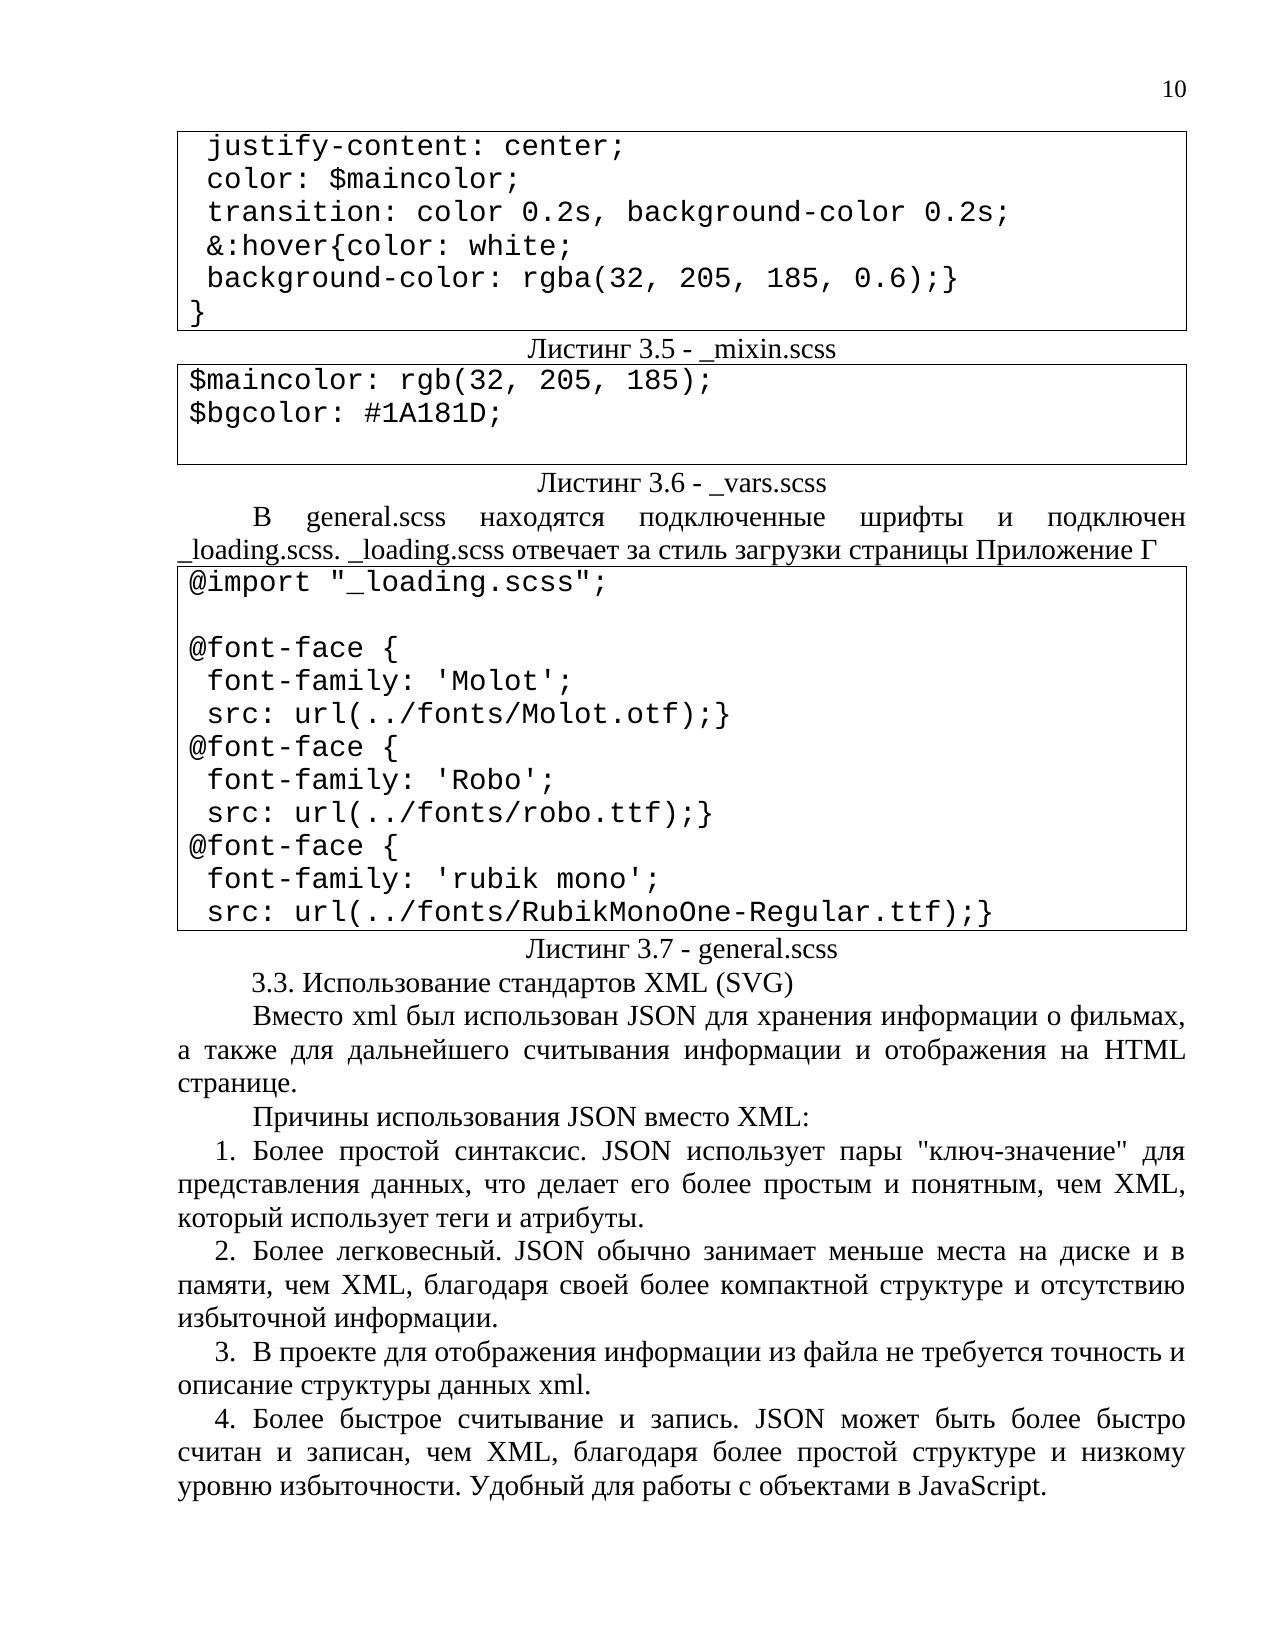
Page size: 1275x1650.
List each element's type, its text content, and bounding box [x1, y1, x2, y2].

list Более простой синтаксис. JSON использует пары "ключ-значение" для представления данных, что делает его более простым и понятным, чем XML, который использует теги и атрибуты. [177, 1133, 1186, 1233]
list В проекте для отображения информации из файла не требуется точность и описание структуры данных xml. [177, 1334, 1186, 1401]
subtitle 3.3. Использование стандартов XML (SVG) [177, 965, 1186, 998]
text Причины использования JSON вместо XML: [177, 1099, 1186, 1133]
text Листинг 3.7 - general.scss [177, 931, 1186, 965]
table_header $maincolor: rgb(32, 205, 185); $bgcolor: #1A181D; [178, 365, 1186, 464]
text Вместо xml был использован JSON для хранения информации о фильмах, а также для дальнейшего считывания информации и отображения на HTML странице. [177, 998, 1186, 1099]
text Листинг 3.5 - _mixin.scss [177, 331, 1186, 364]
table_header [178, 132, 1186, 330]
list Более быстрое считывание и запись. JSON может быть более быстро считан и записан, чем XML, благодаря более простой структуре и низкому уровню избыточности. Удобный для работы с объектами в JavaScript. [177, 1401, 1186, 1502]
list Более легковесный. JSON обычно занимает меньше места на диске и в памяти, чем XML, благодаря своей более компактной структуре и отсутствию избыточной информации. [177, 1233, 1186, 1334]
text Листинг 3.6 - _vars.scss [177, 465, 1186, 499]
text В general.scss находятся подключенные шрифты и подключен _loading.scss. _loading.scss отвечает за стиль загрузки страницы Приложение Г [177, 499, 1186, 566]
table_header @import "_loading.scss"; @font-face { font-family: 'Molot'; src: url(../fonts/Molot.otf);} @font-face { font-family: 'Robo'; src: url(../fonts/robo.ttf);} @font-face { font-family: 'rubik mono'; src: url(../fonts/RubikMonoOne-Regular.ttf);} [178, 567, 1186, 930]
